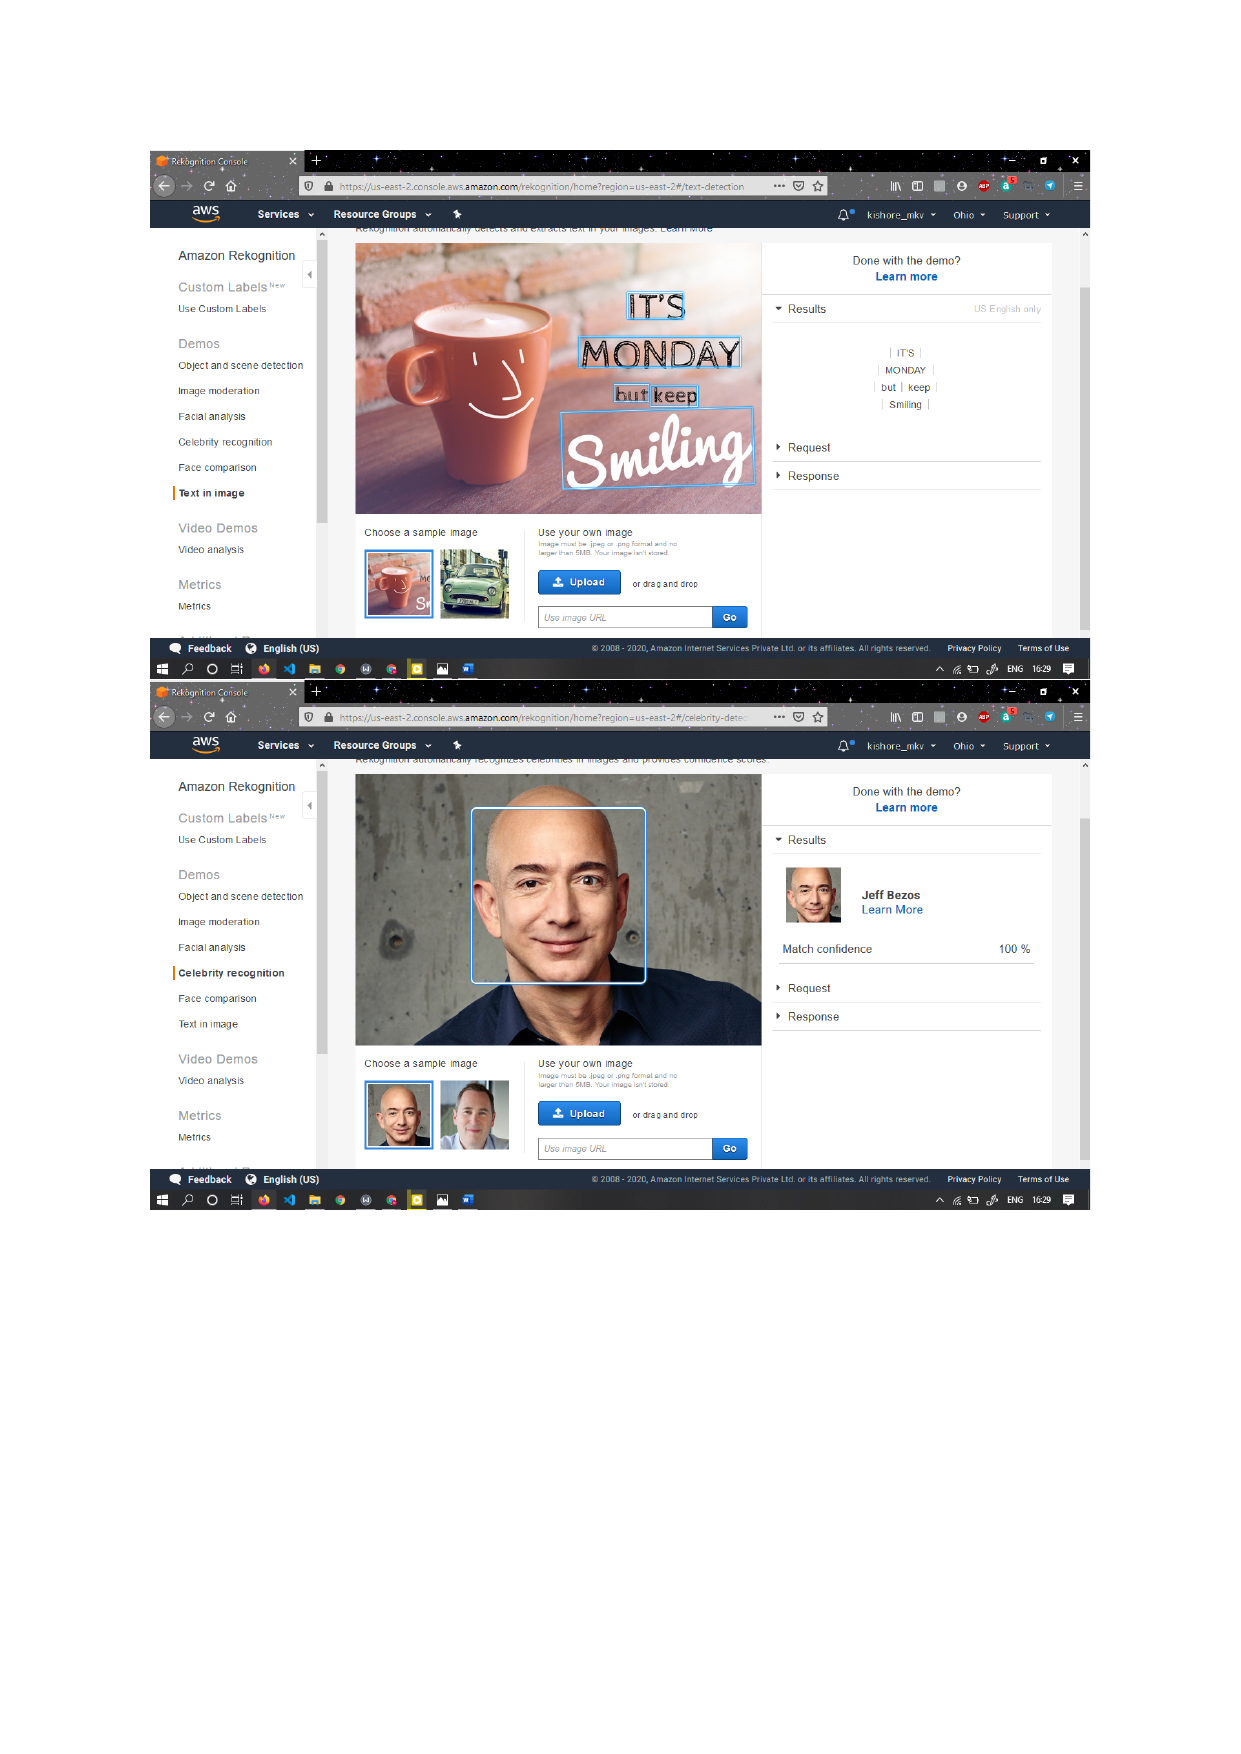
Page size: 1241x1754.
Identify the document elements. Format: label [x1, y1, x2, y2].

picture [150, 680, 1091, 1210]
picture [150, 150, 1091, 679]
